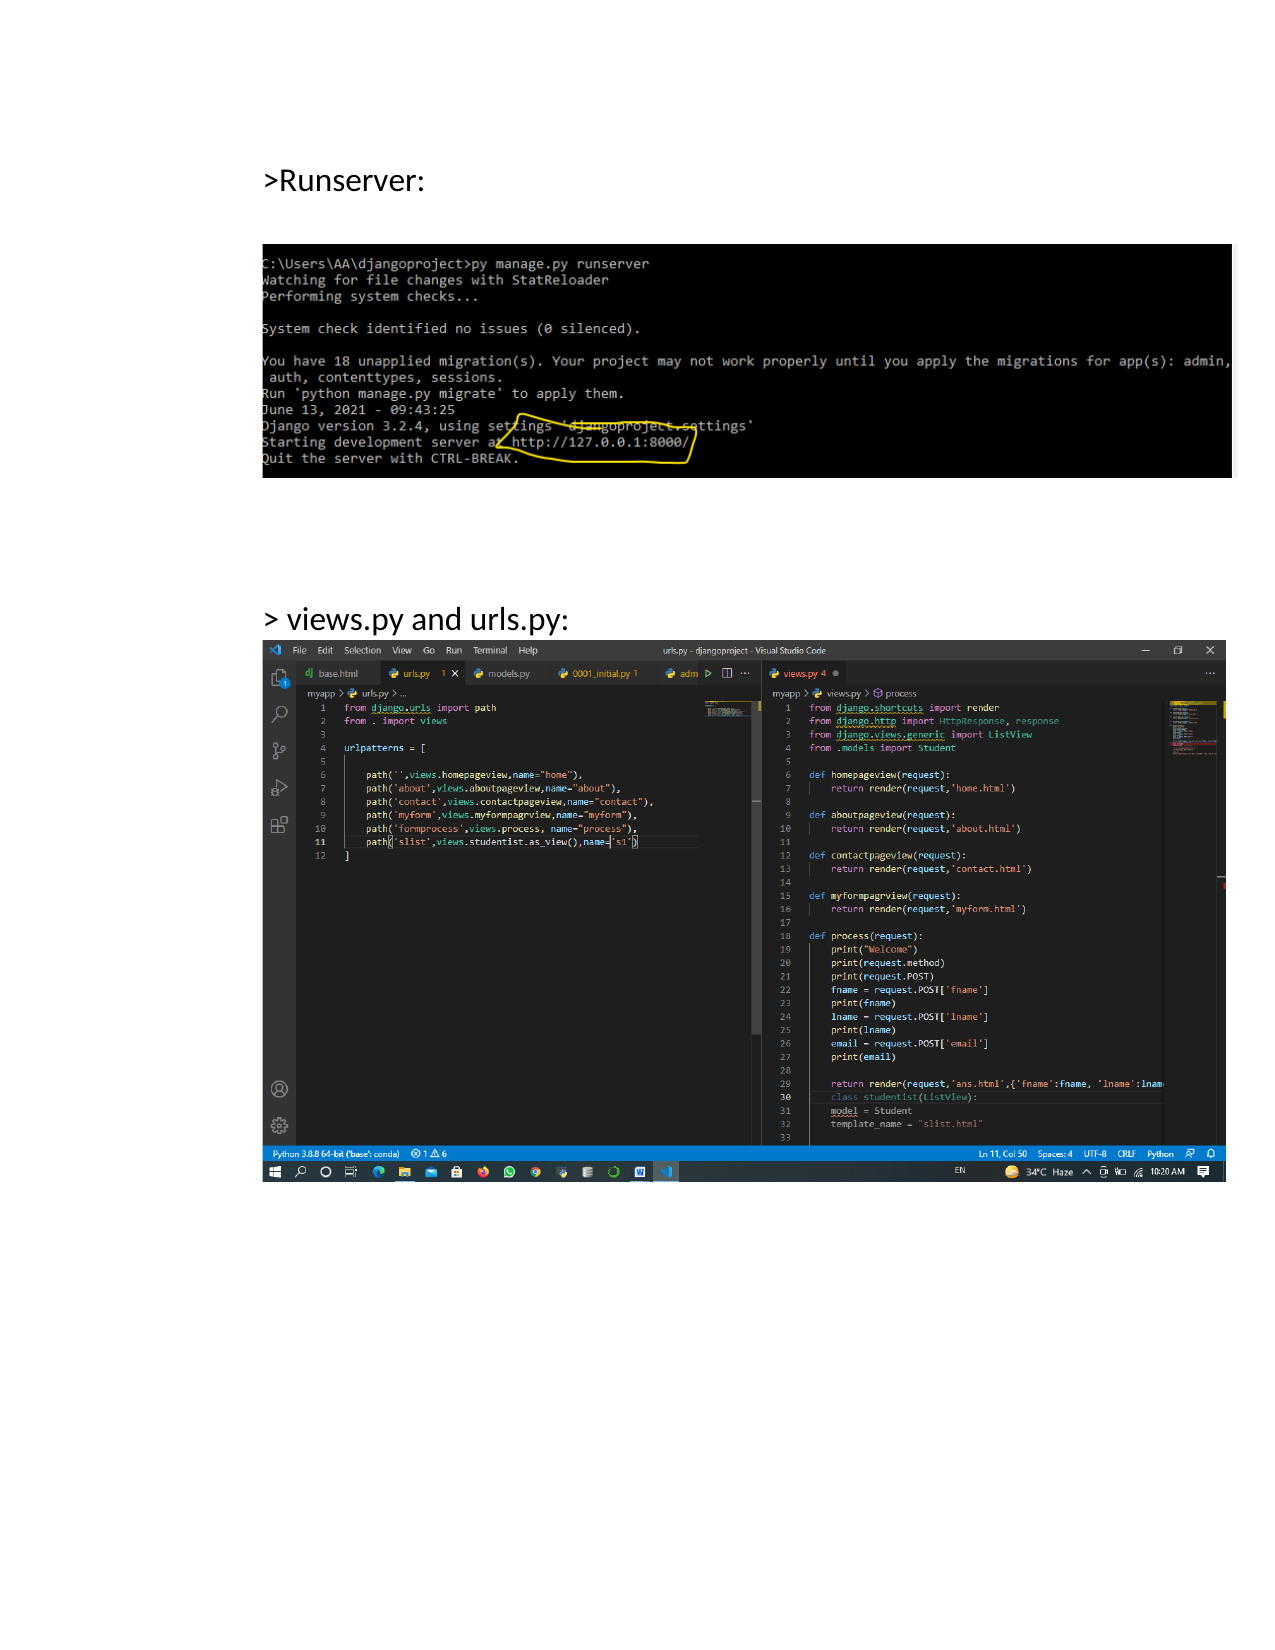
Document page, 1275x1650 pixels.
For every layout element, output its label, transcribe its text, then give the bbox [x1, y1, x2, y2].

picture [262, 640, 1226, 1182]
picture [262, 244, 1238, 478]
list >Runserver: [262, 159, 1125, 200]
list > views.py and urls.py: [262, 598, 1125, 640]
